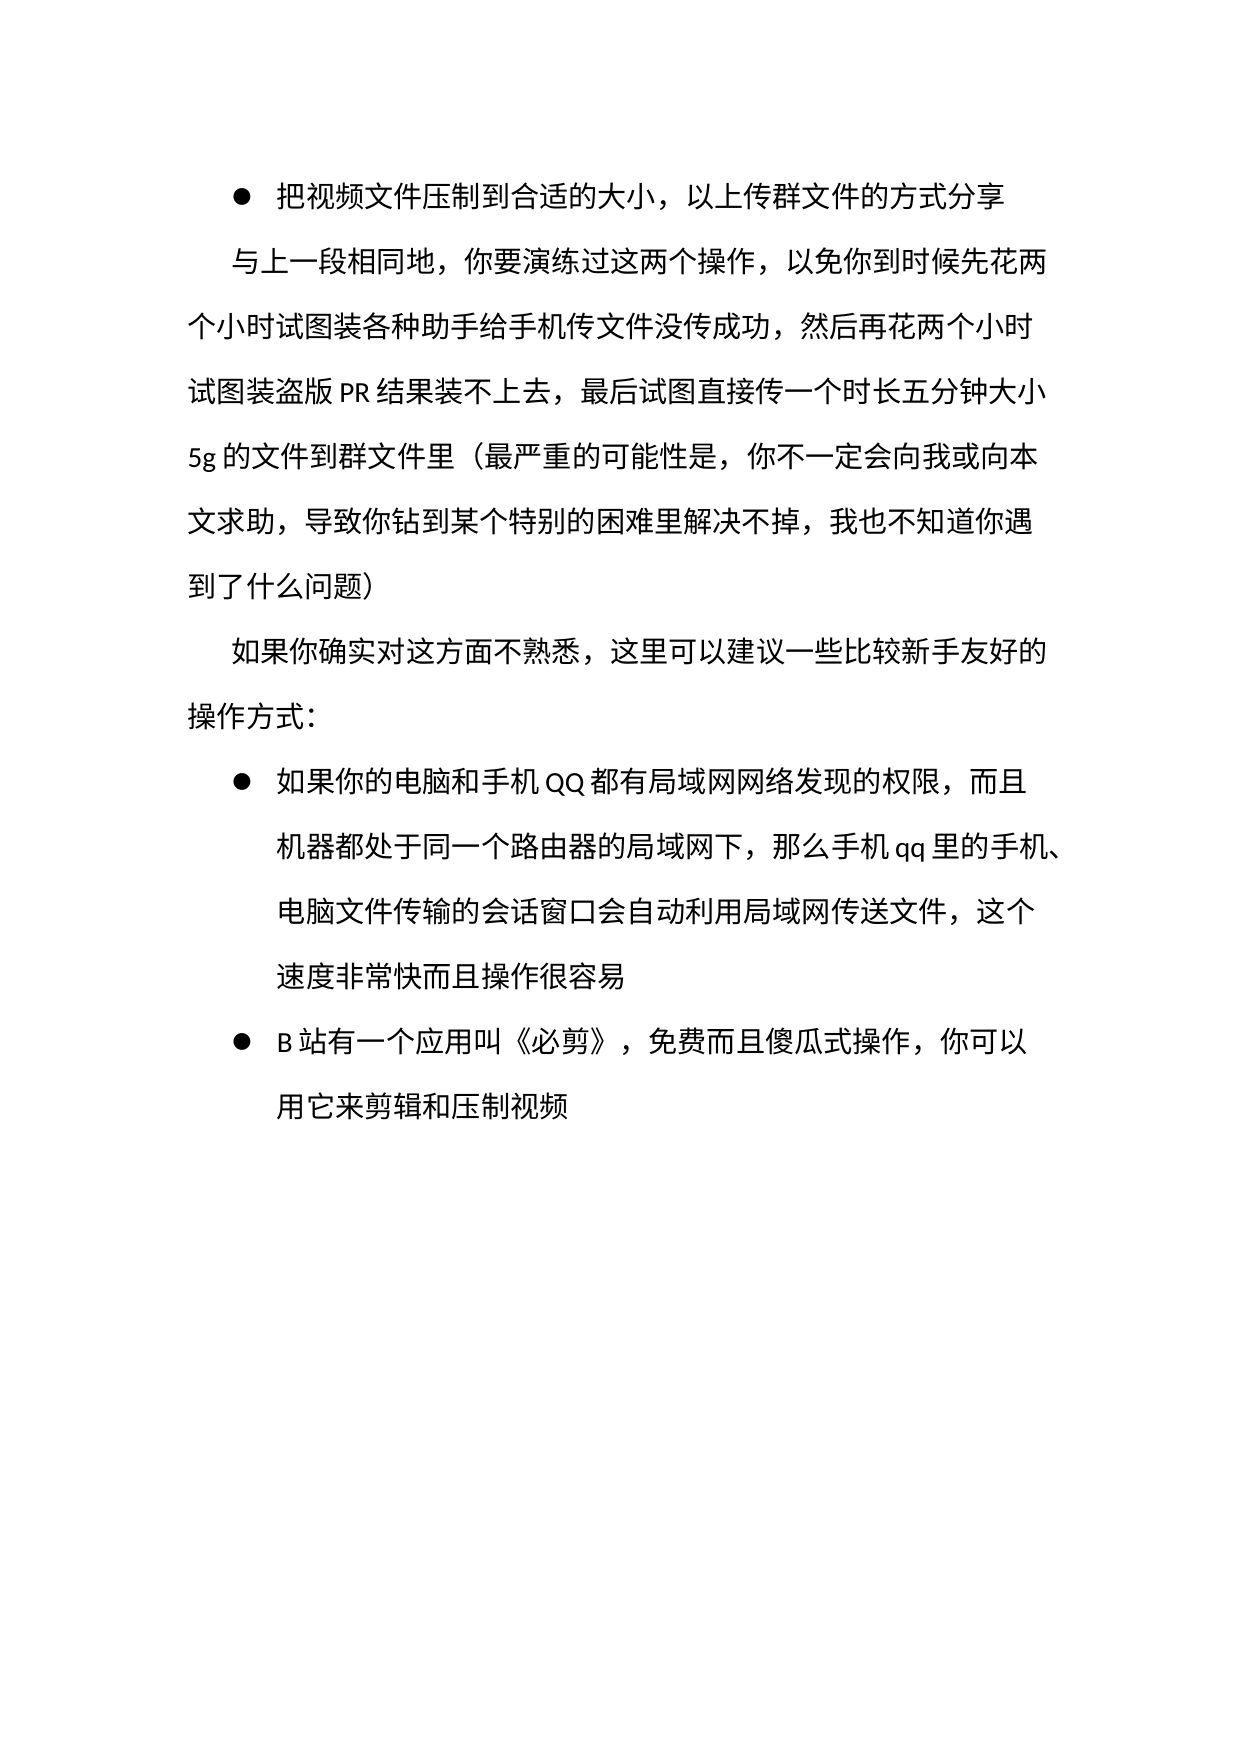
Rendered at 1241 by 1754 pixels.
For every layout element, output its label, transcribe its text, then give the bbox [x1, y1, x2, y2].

text 如果你确实对这方面不熟悉，这里可以建议一些比较新手友好的操作方式： [187, 617, 1053, 747]
list B站有一个应用叫《必剪》，免费而且傻瓜式操作，你可以用它来剪辑和压制视频 [231, 1007, 1053, 1137]
text 与上一段相同地，你要演练过这两个操作，以免你到时候先花两个小时试图装各种助手给手机传文件没传成功，然后再花两个小时试图装盗版PR结果装不上去，最后试图直接传一个时长五分钟大小5g的文件到群文件里（最严重的可能性是，你不一定会向我或向本文求助，导致你钻到某个特别的困难里解决不掉，我也不知道你遇到了什么问题） [187, 227, 1053, 617]
list 如果你的电脑和手机QQ都有局域网网络发现的权限，而且机器都处于同一个路由器的局域网下，那么手机qq里的手机、电脑文件传输的会话窗口会自动利用局域网传送文件，这个速度非常快而且操作很容易 [231, 747, 1053, 1007]
list 把视频文件压制到合适的大小，以上传群文件的方式分享 [231, 162, 1053, 227]
